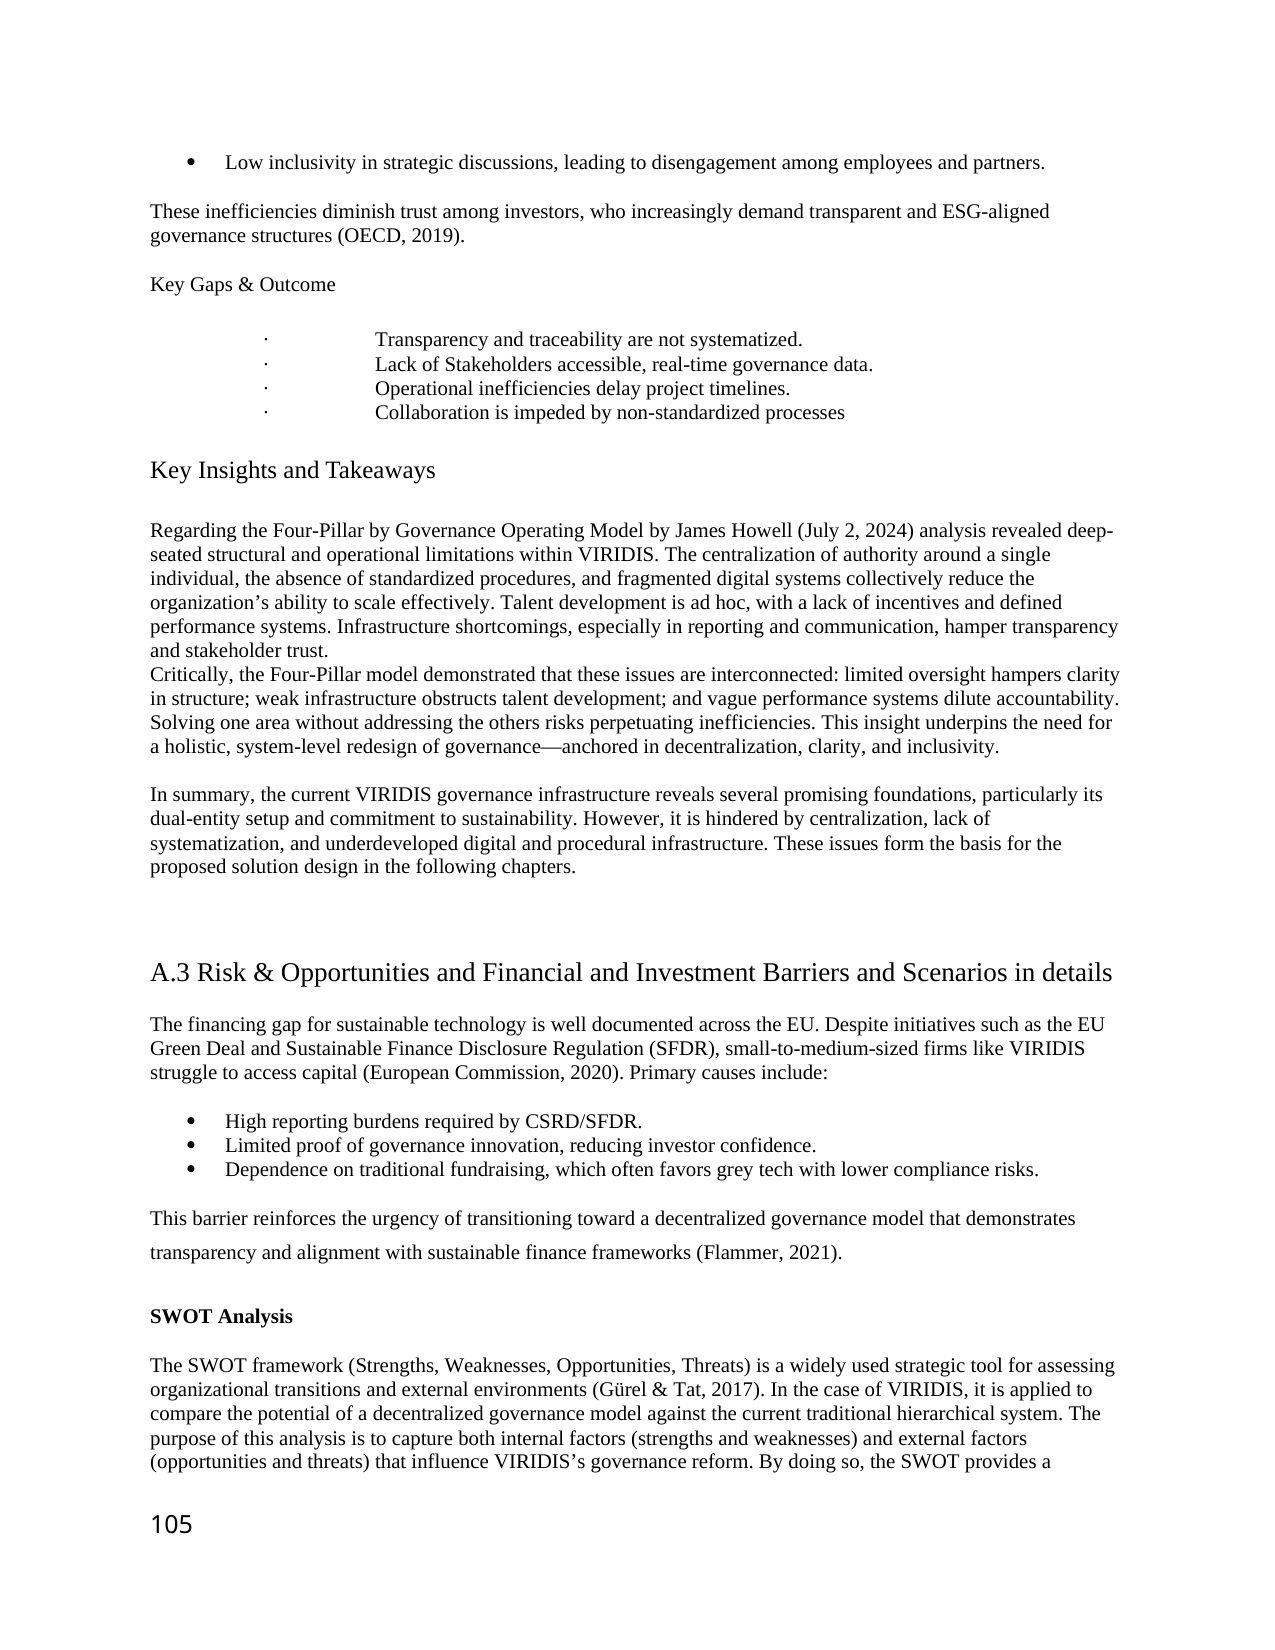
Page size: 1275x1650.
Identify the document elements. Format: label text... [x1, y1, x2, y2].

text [150, 1353, 1125, 1473]
list High reporting burdens required by CSRD/SFDR. [187, 1109, 1125, 1133]
text These inefficiencies diminish trust among investors, who increasingly demand transparent and ESG-aligned governance structures (OECD, 2019). [150, 199, 1125, 247]
text · Operational inefficiencies delay project timelines. [262, 376, 1125, 399]
text The financing gap for sustainable technology is well documented across the EU. Despite initiatives such as the EU Green Deal and Sustainable Finance Disclosure Regulation (SFDR), small-to-medium-sized firms like VIRIDIS struggle to access capital (European Commission, 2020). Primary causes include: [150, 1012, 1125, 1084]
list Dependence on traditional fundraising, which often favors grey tech with lower compliance risks. [187, 1157, 1125, 1181]
text · Collaboration is impeded by non-standardized processes [262, 399, 1125, 424]
text SWOT Analysis [150, 1304, 1125, 1328]
text Regarding the Four-Pillar by Governance Operating Model by James Howell (July 2, 2024) analysis revealed deep-seated structural and operational limitations within VIRIDIS. The centralization of authority around a single individual, the absence of standardized procedures, and fragmented digital systems collectively reduce the organization’s ability to scale effectively. Talent development is ad hoc, with a lack of incentives and defined performance systems. Infrastructure shortcomings, especially in reporting and communication, hamper transparency and stakeholder trust. [150, 518, 1125, 662]
text · Lack of Stakeholders accessible, real-time governance data. [262, 351, 1125, 376]
list Limited proof of governance innovation, reducing investor confidence. [187, 1133, 1125, 1157]
text This barrier reinforces the urgency of transitioning toward a decentralized governance model that demonstrates transparency and alignment with sustainable finance frameworks (Flammer, 2021). [150, 1206, 1125, 1267]
text Key Insights and Takeaways [150, 455, 1125, 483]
text Key Gaps & Outcome [150, 272, 1125, 296]
text A.3 Risk & Opportunities and Financial and Investment Barriers and Scenarios in details [150, 956, 1125, 987]
text In summary, the current VIRIDIS governance infrastructure reveals several promising foundations, particularly its dual-entity setup and commitment to sustainability. However, it is hindered by centralization, lack of systematization, and underdeveloped digital and procedural infrastructure. These issues form the basis for the proposed solution design in the following chapters. [150, 782, 1125, 878]
text Critically, the Four-Pillar model demonstrated that these issues are interconnected: limited oversight hampers clarity in structure; weak infrastructure obstructs talent development; and vague performance systems dilute accountability. Solving one area without addressing the others risks perpetuating inefficiencies. This insight underpins the need for a holistic, system-level redesign of governance—anchored in decentralization, clarity, and inclusivity. [150, 662, 1125, 758]
text · Transparency and traceability are not systematized. [262, 327, 1125, 351]
list Low inclusivity in strategic discussions, leading to disengagement among employees and partners. [187, 150, 1125, 174]
